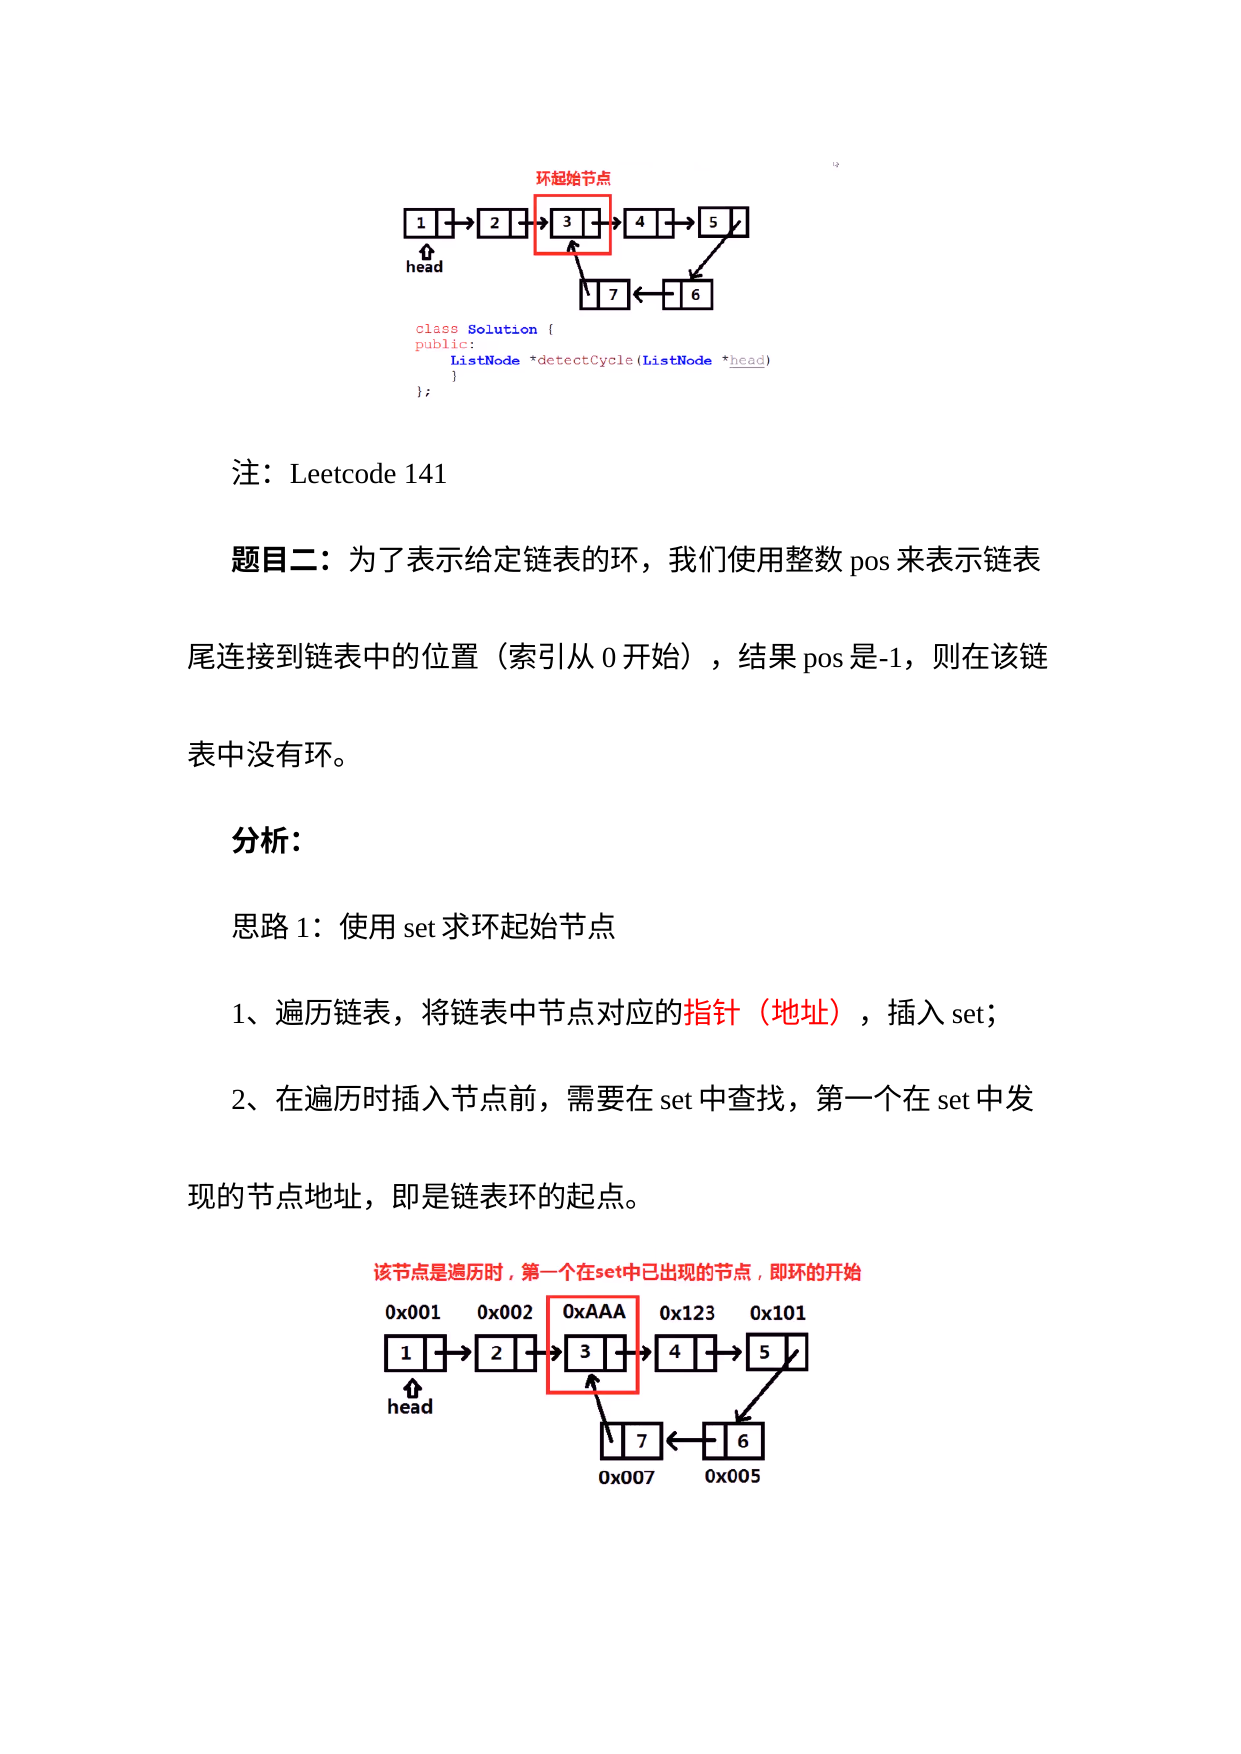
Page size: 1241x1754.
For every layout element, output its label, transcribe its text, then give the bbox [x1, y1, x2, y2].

text 注：Leetcode 141 [187, 439, 1053, 504]
text 分析： [187, 806, 1053, 871]
text 题目二：为了表示给定链表的环，我们使用整数pos来表示链表尾连接到链表中的位置（索引从0开始），结果pos是-1，则在该链表中没有环。 [187, 525, 1053, 785]
text 1、遍历链表，将链表中节点对应的指针（地址），插入set； [187, 978, 1053, 1043]
picture [383, 162, 857, 408]
text 2、在遍历时插入节点前，需要在set中查找，第一个在set中发现的节点地址，即是链表环的起点。 [187, 1064, 1053, 1227]
text 思路1：使用set求环起始节点 [187, 892, 1053, 957]
picture [365, 1248, 875, 1496]
